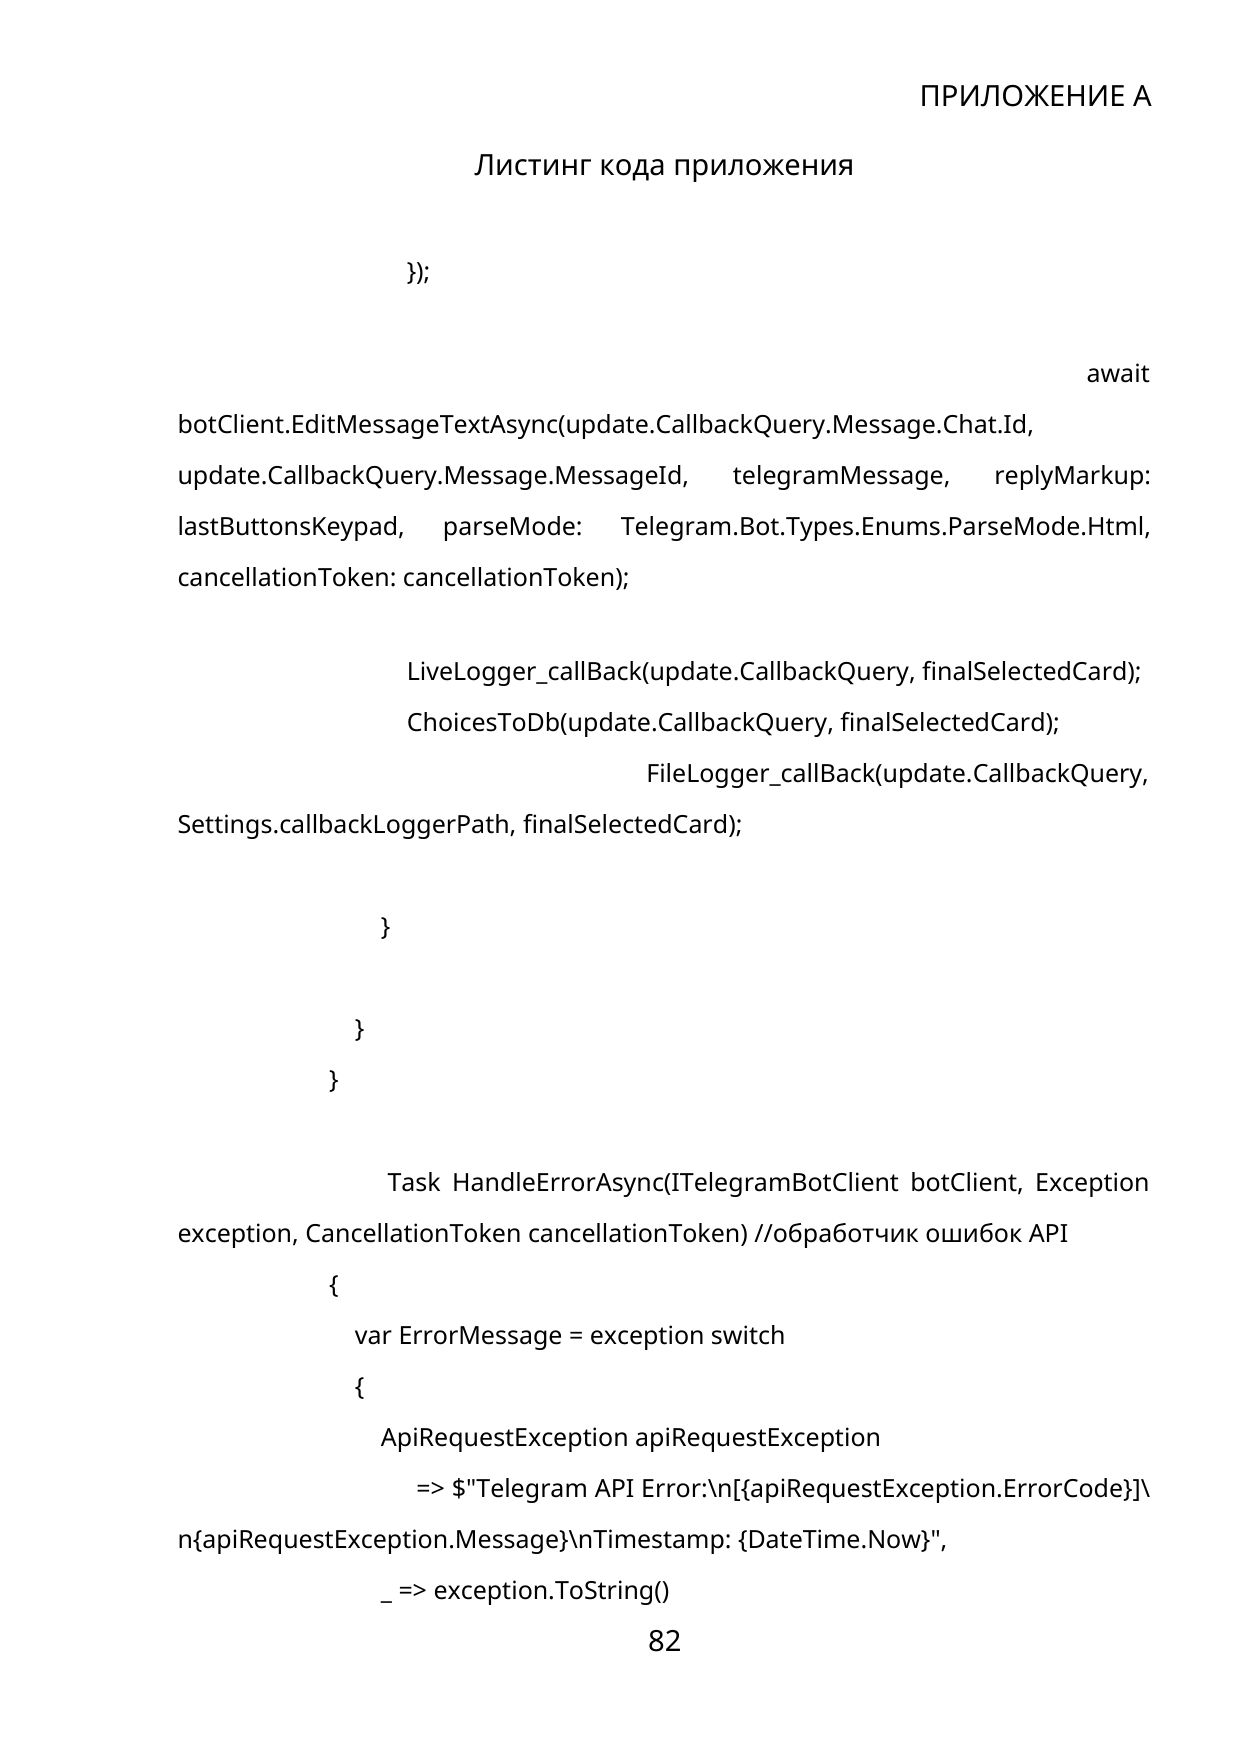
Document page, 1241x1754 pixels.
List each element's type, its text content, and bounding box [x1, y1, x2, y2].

text _ => exception.ToString() [177, 1572, 1152, 1607]
text => $"Telegram API Error:\n[{apiRequestException.ErrorCode}]\n{apiRequestException.Message}\nTimestamp: {DateTime.Now}", [177, 1470, 1152, 1556]
text var ErrorMessage = exception switch [177, 1317, 1152, 1351]
text } [177, 1062, 1152, 1096]
text ChoicesToDb(update.CallbackQuery, finalSelectedCard); [177, 705, 1152, 739]
text } [177, 909, 1152, 943]
text { [177, 1368, 1152, 1402]
text Task HandleErrorAsync(ITelegramBotClient botClient, Exception exception, CancellationToken cancellationToken) //обработчик ошибок API [177, 1164, 1152, 1249]
text LiveLogger_callBack(update.CallbackQuery, finalSelectedCard); [177, 654, 1152, 688]
text FileLogger_callBack(update.CallbackQuery, Settings.callbackLoggerPath, finalSelectedCard); [177, 756, 1152, 841]
text await botClient.EditMessageTextAsync(update.CallbackQuery.Message.Chat.Id, update.CallbackQuery.Message.MessageId, telegramMessage, replyMarkup: lastButtonsKeypad, parseMode: Telegram.Bot.Types.Enums.ParseMode.Html, cancellationToken: cancellationToken); [177, 355, 1152, 594]
text } [177, 1011, 1152, 1045]
text }); [177, 253, 1152, 287]
text ApiRequestException apiRequestException [177, 1419, 1152, 1453]
text { [177, 1266, 1152, 1300]
